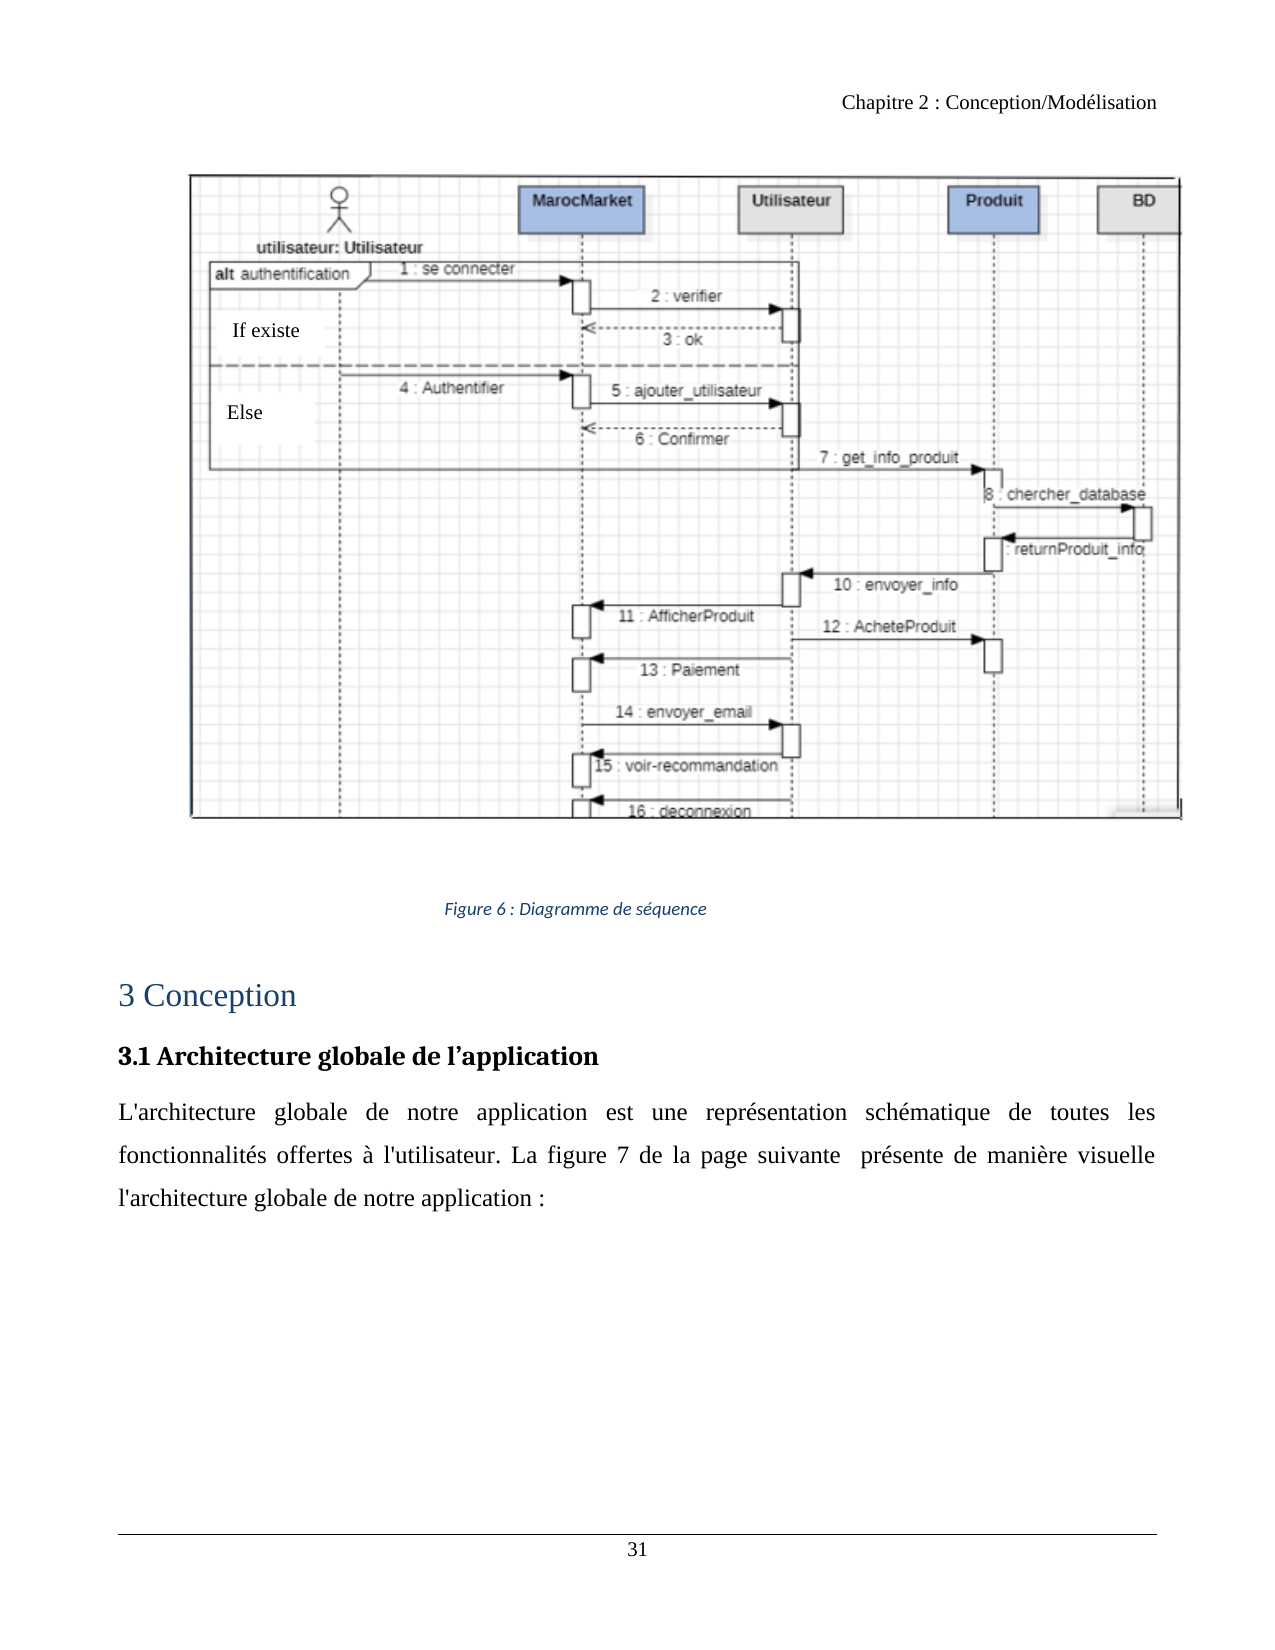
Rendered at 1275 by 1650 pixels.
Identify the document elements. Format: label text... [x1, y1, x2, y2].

subtitle 3.1 Architecture globale de l’application [118, 1041, 1157, 1073]
picture [162, 142, 1202, 850]
subtitle 3 Conception [118, 975, 1157, 1013]
text L'architecture globale de notre application est une représentation schématique de toutes les fonctionnalités offertes à l'utilisateur. La figure 7 de la page suivante présente de manière visuelle l'architecture globale de notre application : [118, 1097, 1157, 1212]
text Figure 6 : Diagramme de séquence [118, 898, 1157, 921]
